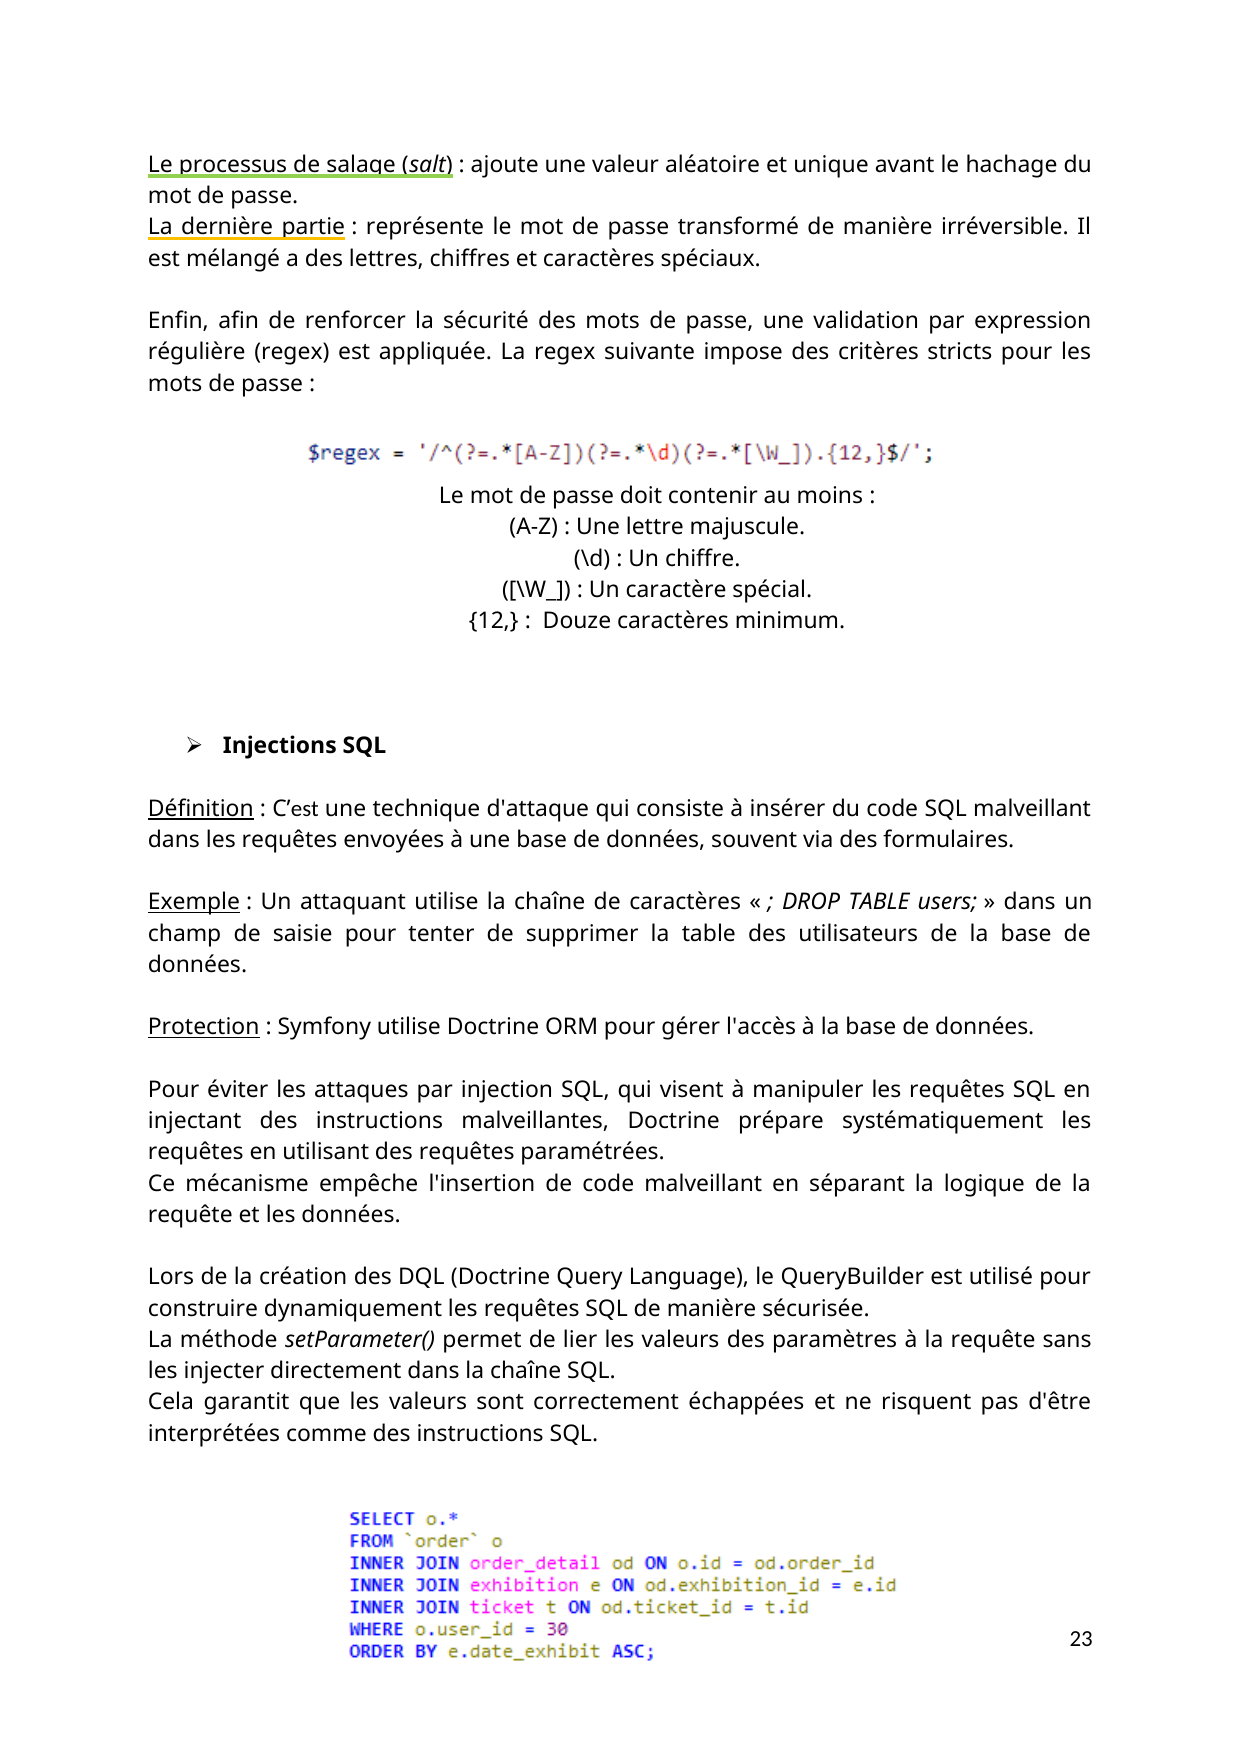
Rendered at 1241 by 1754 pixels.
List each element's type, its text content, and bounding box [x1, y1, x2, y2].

text (\d) : Un chiffre. [148, 541, 1092, 573]
list Définition : C’est une technique d'attaque qui consiste à insérer du code SQL malveillant dans les requêtes envoyées à une base de données, souvent via des formulaires. [148, 791, 1092, 854]
list Ce mécanisme empêche l'insertion de code malveillant en séparant la logique de la requête et les données. [148, 1166, 1092, 1229]
picture [295, 428, 945, 479]
picture [348, 1512, 911, 1675]
list Enfin, afin de renforcer la sécurité des mots de passe, une validation par expression régulière (regex) est appliquée. La regex suivante impose des critères stricts pour les mots de passe : [148, 304, 1092, 398]
text (A-Z) : Une lettre majuscule. [148, 510, 1092, 541]
list Le processus de salage (salt) : ajoute une valeur aléatoire et unique avant le hachage du mot de passe. [148, 148, 1092, 210]
list La dernière partie : représente le mot de passe transformé de manière irréversible. Il est mélangé a des lettres, chiffres et caractères spéciaux. [148, 210, 1092, 273]
text {12,} : Douze caractères minimum. [148, 604, 1092, 635]
list Cela garantit que les valeurs sont correctement échappées et ne risquent pas d'être interprétées comme des instructions SQL. [148, 1385, 1092, 1448]
text Le mot de passe doit contenir au moins : [148, 479, 1092, 510]
list Injections SQL [185, 729, 1092, 760]
list Protection : Symfony utilise Doctrine ORM pour gérer l'accès à la base de données. [148, 1010, 1092, 1041]
list Lors de la création des DQL (Doctrine Query Language), le QueryBuilder est utilisé pour construire dynamiquement les requêtes SQL de manière sécurisée. [148, 1260, 1092, 1323]
list Pour éviter les attaques par injection SQL, qui visent à manipuler les requêtes SQL en injectant des instructions malveillantes, Doctrine prépare systématiquement les requêtes en utilisant des requêtes paramétrées. [148, 1073, 1092, 1166]
list Exemple : Un attaquant utilise la chaîne de caractères « ; DROP TABLE users; » dans un champ de saisie pour tenter de supprimer la table des utilisateurs de la base de données. [148, 885, 1092, 979]
text ([\W_]) : Un caractère spécial. [148, 573, 1092, 604]
list La méthode setParameter() permet de lier les valeurs des paramètres à la requête sans les injecter directement dans la chaîne SQL. [148, 1323, 1092, 1385]
